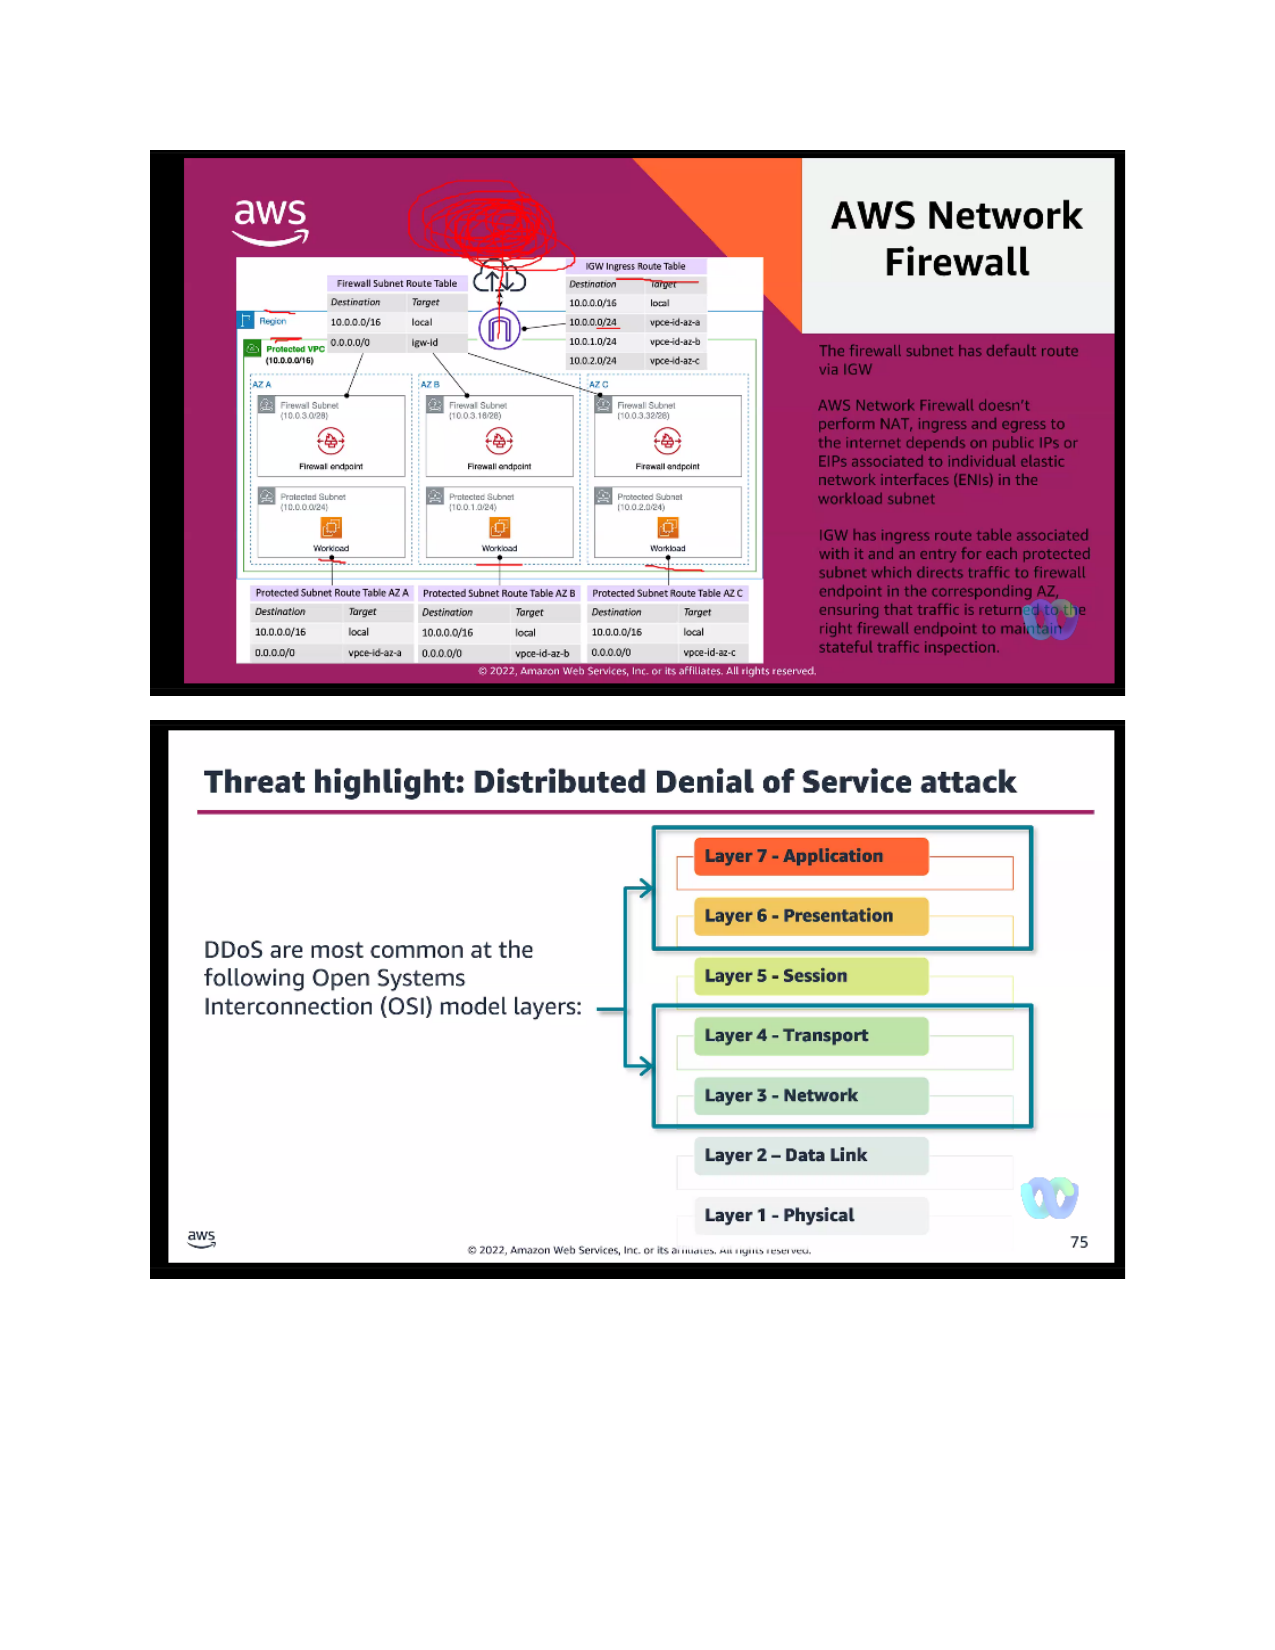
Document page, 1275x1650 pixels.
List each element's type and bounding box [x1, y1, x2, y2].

picture [150, 150, 1125, 696]
picture [150, 720, 1125, 1279]
